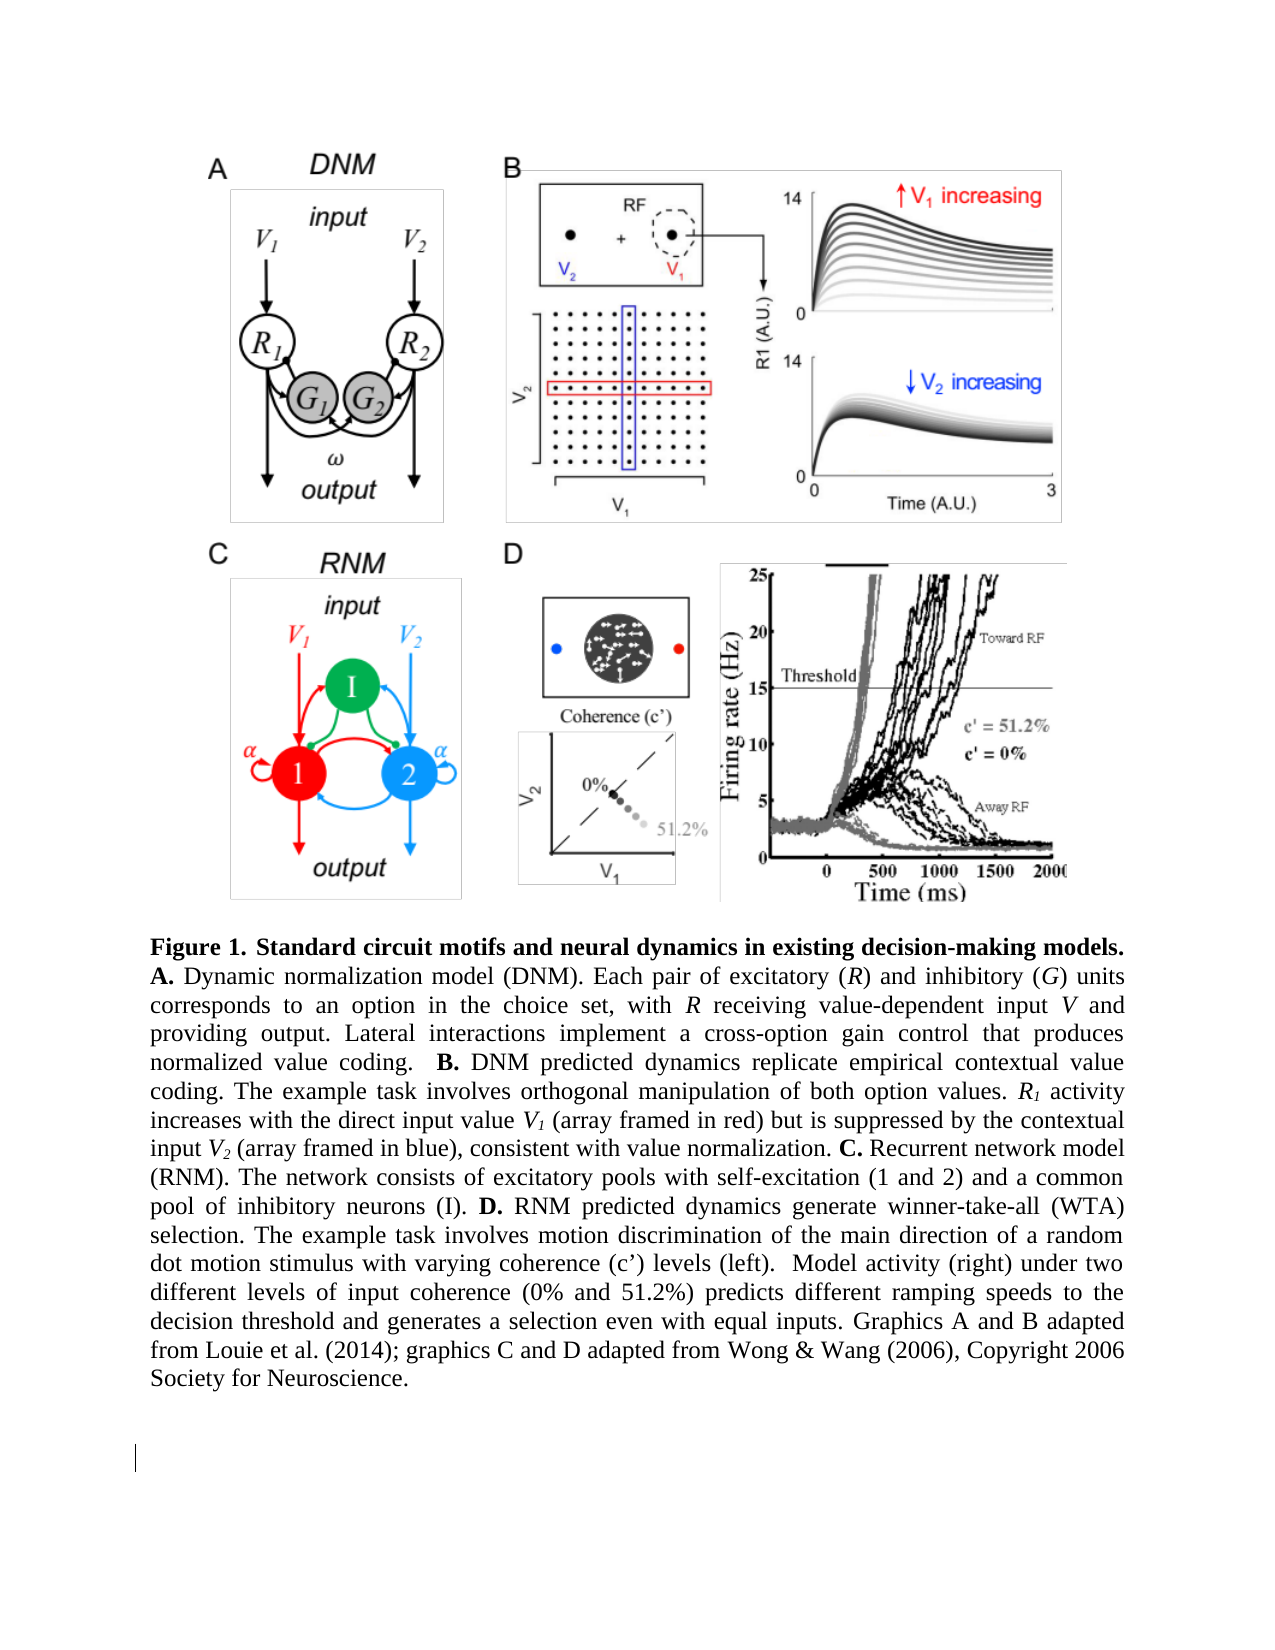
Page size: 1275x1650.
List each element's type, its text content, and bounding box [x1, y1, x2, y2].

text Figure 1. Standard circuit motifs and neural dynamics in existing decision-making models. A. Dynamic normalization model (DNM). Each pair of excitatory (R) and inhibitory (G) units corresponds to an option in the choice set, with R receiving value-dependent input V and providing output. Lateral interactions implement a cross-option gain control that produces normalized value coding. B. DNM predicted dynamics replicate empirical contextual value coding. The example task involves orthogonal manipulation of both option values. R1 activity increases with the direct input value V1 (array framed in red) but is suppressed by the contextual input V2 (array framed in blue), consistent with value normalization. C. Recurrent network model (RNM). The network consists of excitatory pools with self-excitation (1 and 2) and a common pool of inhibitory neurons (I). D. RNM predicted dynamics generate winner-take-all (WTA) selection. The example task involves motion discrimination of the main direction of a random dot motion stimulus with varying coherence (c’) levels (left). Model activity (right) under two different levels of input coherence (0% and 51.2%) predicts different ramping speeds to the decision threshold and generates a selection even with equal inputs. Graphics A and B adapted from Louie et al. (2014); graphics C and D adapted from Wong & Wang (2006), Copyright 2006 Society for Neuroscience. [150, 932, 1125, 1392]
